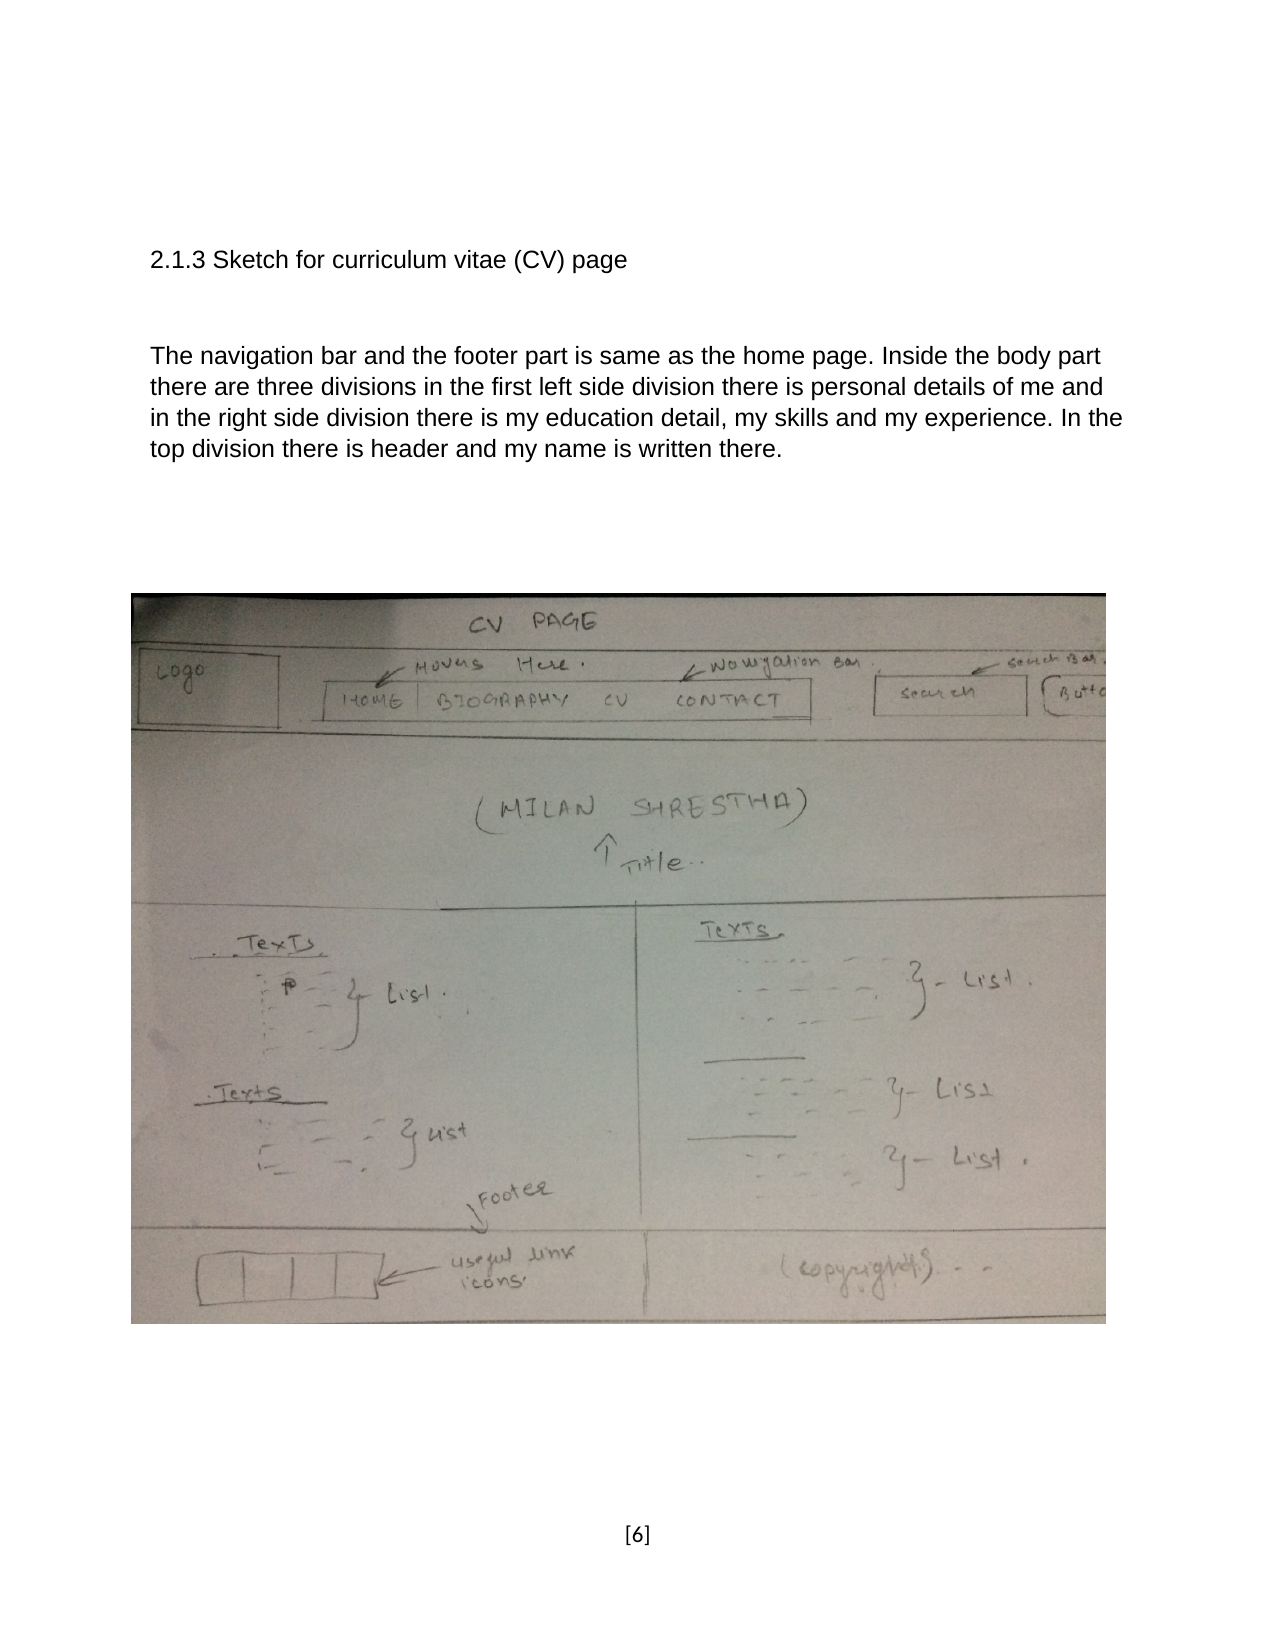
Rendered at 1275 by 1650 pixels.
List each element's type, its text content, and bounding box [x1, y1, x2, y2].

text The navigation bar and the footer part is same as the home page. Inside the body part there are three divisions in the first left side division there is personal details of me and in the right side division there is my education detail, my skills and my experience. In the top division there is header and my name is written there. [150, 341, 1125, 463]
text 2.1.3 Sketch for curriculum vitae (CV) page [150, 245, 1125, 274]
picture [132, 593, 1105, 1324]
